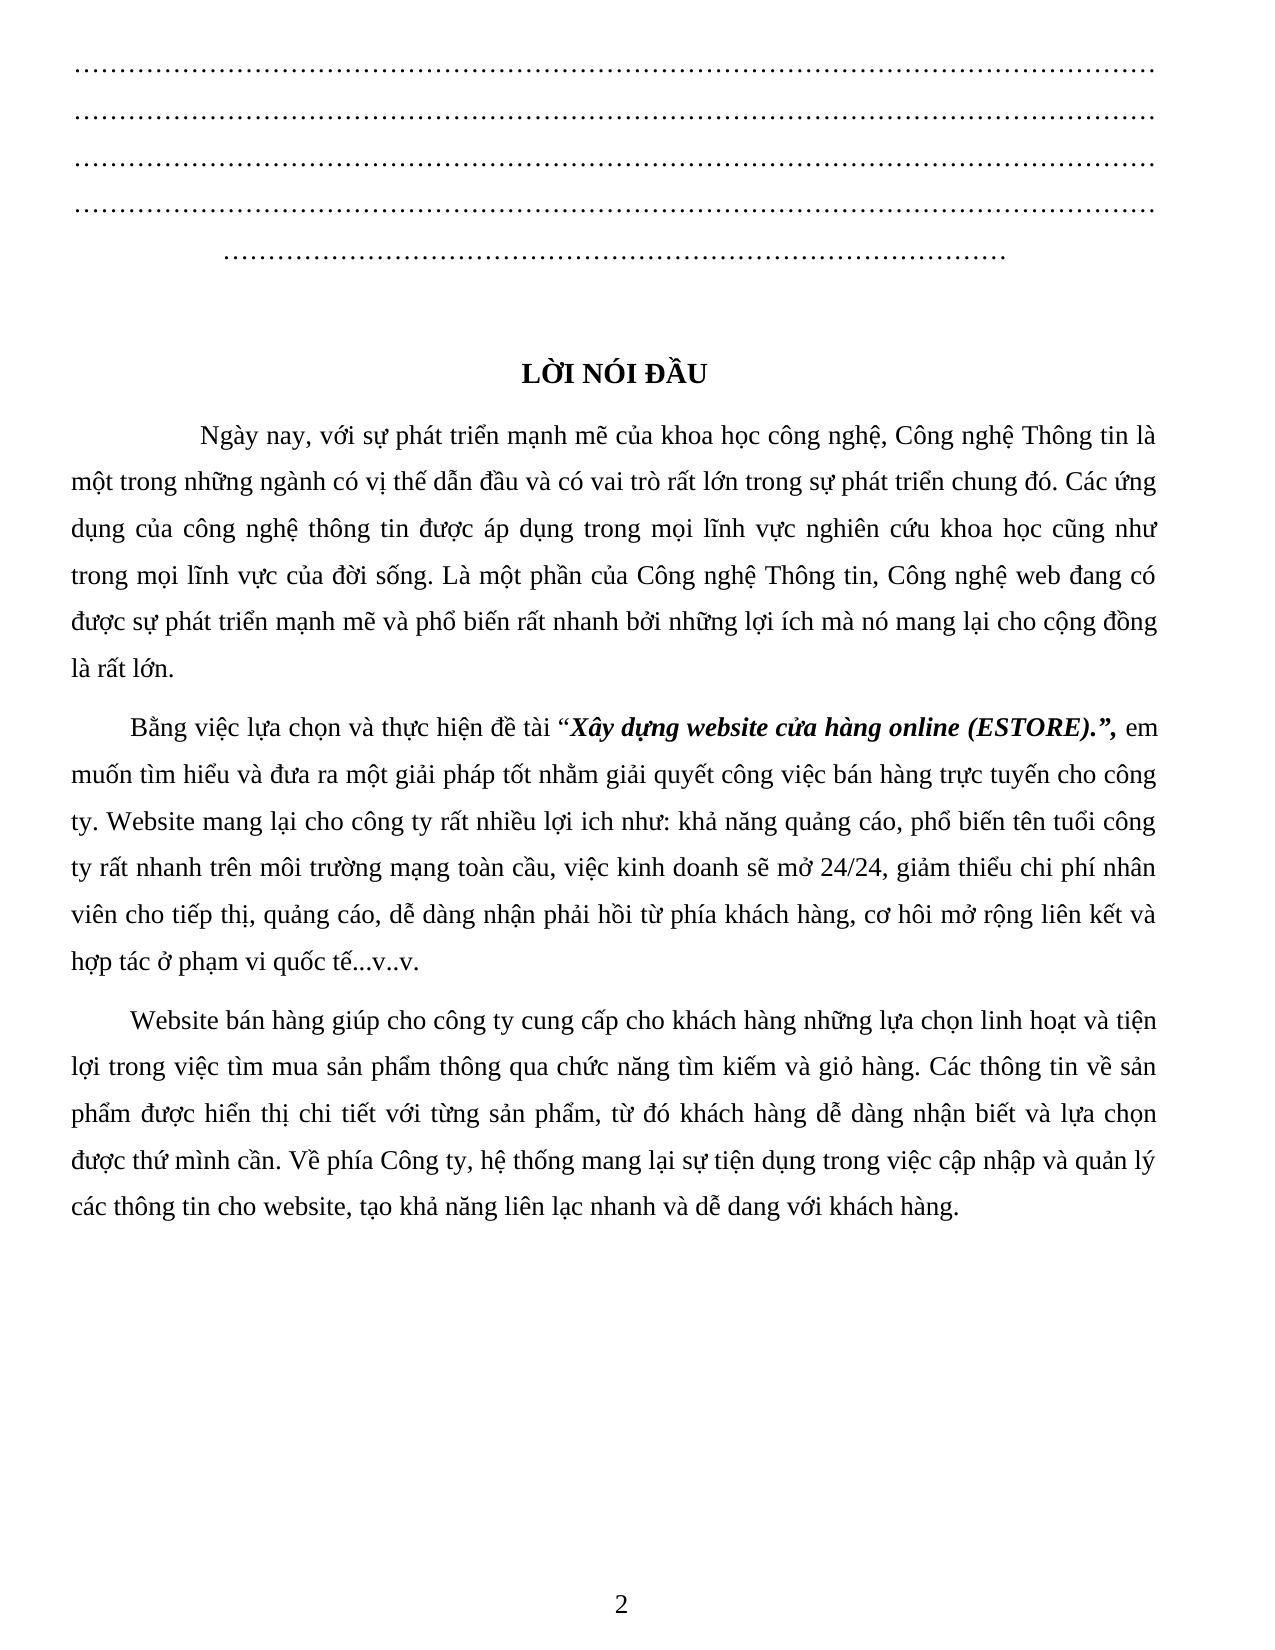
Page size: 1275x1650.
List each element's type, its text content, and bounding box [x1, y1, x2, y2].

text LỜI NÓI ĐẦU [71, 356, 1158, 389]
text Bằng việc lựa chọn và thực hiện đề tài “Xây dựng website cửa hàng online (ESTORE).”, em muốn tìm hiểu và đưa ra một giải pháp tốt nhằm giải quyết công việc bán hàng trực tuyến cho công ty. Website mang lại cho công ty rất nhiều lợi ich như: khả năng quảng cáo, phổ biến tên tuổi công ty rất nhanh trên môi trường mạng toàn cầu, việc kinh doanh sẽ mở 24/24, giảm thiểu chi phí nhân viên cho tiếp thị, quảng cáo, dễ dàng nhận phải hồi từ phía khách hàng, cơ hôi mở rộng liên kết và hợp tác ở phạm vi quốc tế...v..v. [71, 711, 1158, 976]
text Ngày nay, với sự phát triển mạnh mẽ của khoa học công nghệ, Công nghệ Thông tin là một trong những ngành có vị thế dẫn đầu và có vai trò rất lớn trong sự phát triển chung đó. Các ứng dụng của công nghệ thông tin được áp dụng trong mọi lĩnh vực nghiên cứu khoa học cũng như trong mọi lĩnh vực của đời sống. Là một phần của Công nghệ Thông tin, Công nghệ web đang có được sự phát triển mạnh mẽ và phổ biến rất nhanh bởi những lợi ích mà nó mang lại cho cộng đồng là rất lớn. [71, 419, 1158, 683]
text Website bán hàng giúp cho công ty cung cấp cho khách hàng những lựa chọn linh hoạt và tiện lợi trong việc tìm mua sản phẩm thông qua chức năng tìm kiếm và giỏ hàng. Các thông tin về sản phẩm được hiển thị chi tiết với từng sản phẩm, từ đó khách hàng dễ dàng nhận biết và lựa chọn được thứ mình cần. Về phía Công ty, hệ thống mang lại sự tiện dụng trong việc cập nhập và quản lý các thông tin cho website, tạo khả năng liên lạc nhanh và dễ dang với khách hàng. [71, 1004, 1158, 1222]
text ……………………………………………………………………………………………………………………………………………………………………………………………………………………………………………………………………………………………………………………………………………………………………………………………………………………………………………………………………………………………………………………… [71, 47, 1158, 265]
